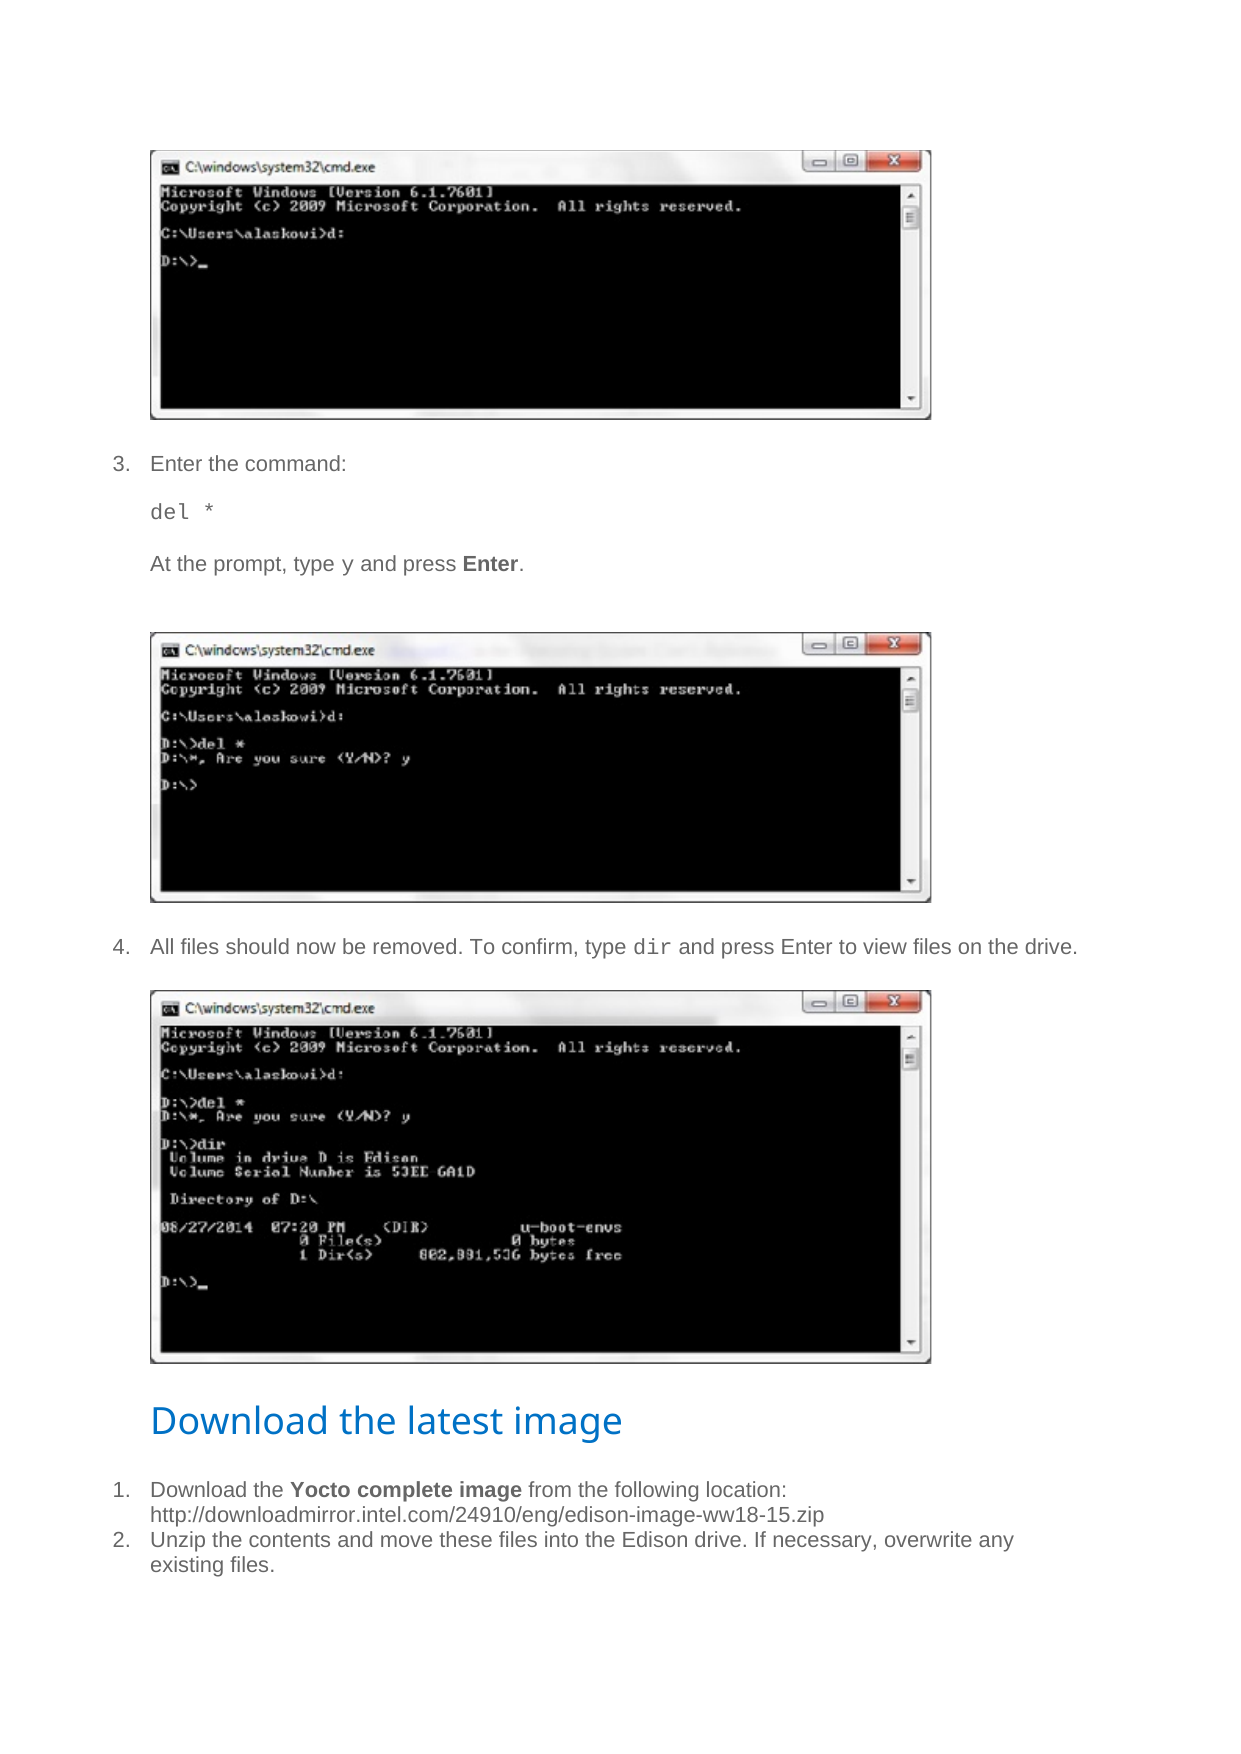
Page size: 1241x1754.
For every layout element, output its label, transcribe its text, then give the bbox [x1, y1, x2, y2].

list All files should now be removed. To confirm, type dir and press Enter to view files on the drive. [112, 934, 1090, 961]
picture [150, 150, 932, 420]
list Unzip the contents and move these files into the Edison drive. If necessary, overwrite any existing files. [112, 1527, 1090, 1578]
list Download the Yocto complete image from the following location: http://downloadmirror.intel.com/24910/eng/edison-image-ww18-15.zip [112, 1477, 1090, 1527]
picture [150, 990, 932, 1364]
list Enter the command: del * At the prompt, type y and press Enter. [112, 451, 1090, 603]
subtitle Download the latest image [150, 1394, 1090, 1446]
picture [150, 632, 932, 903]
